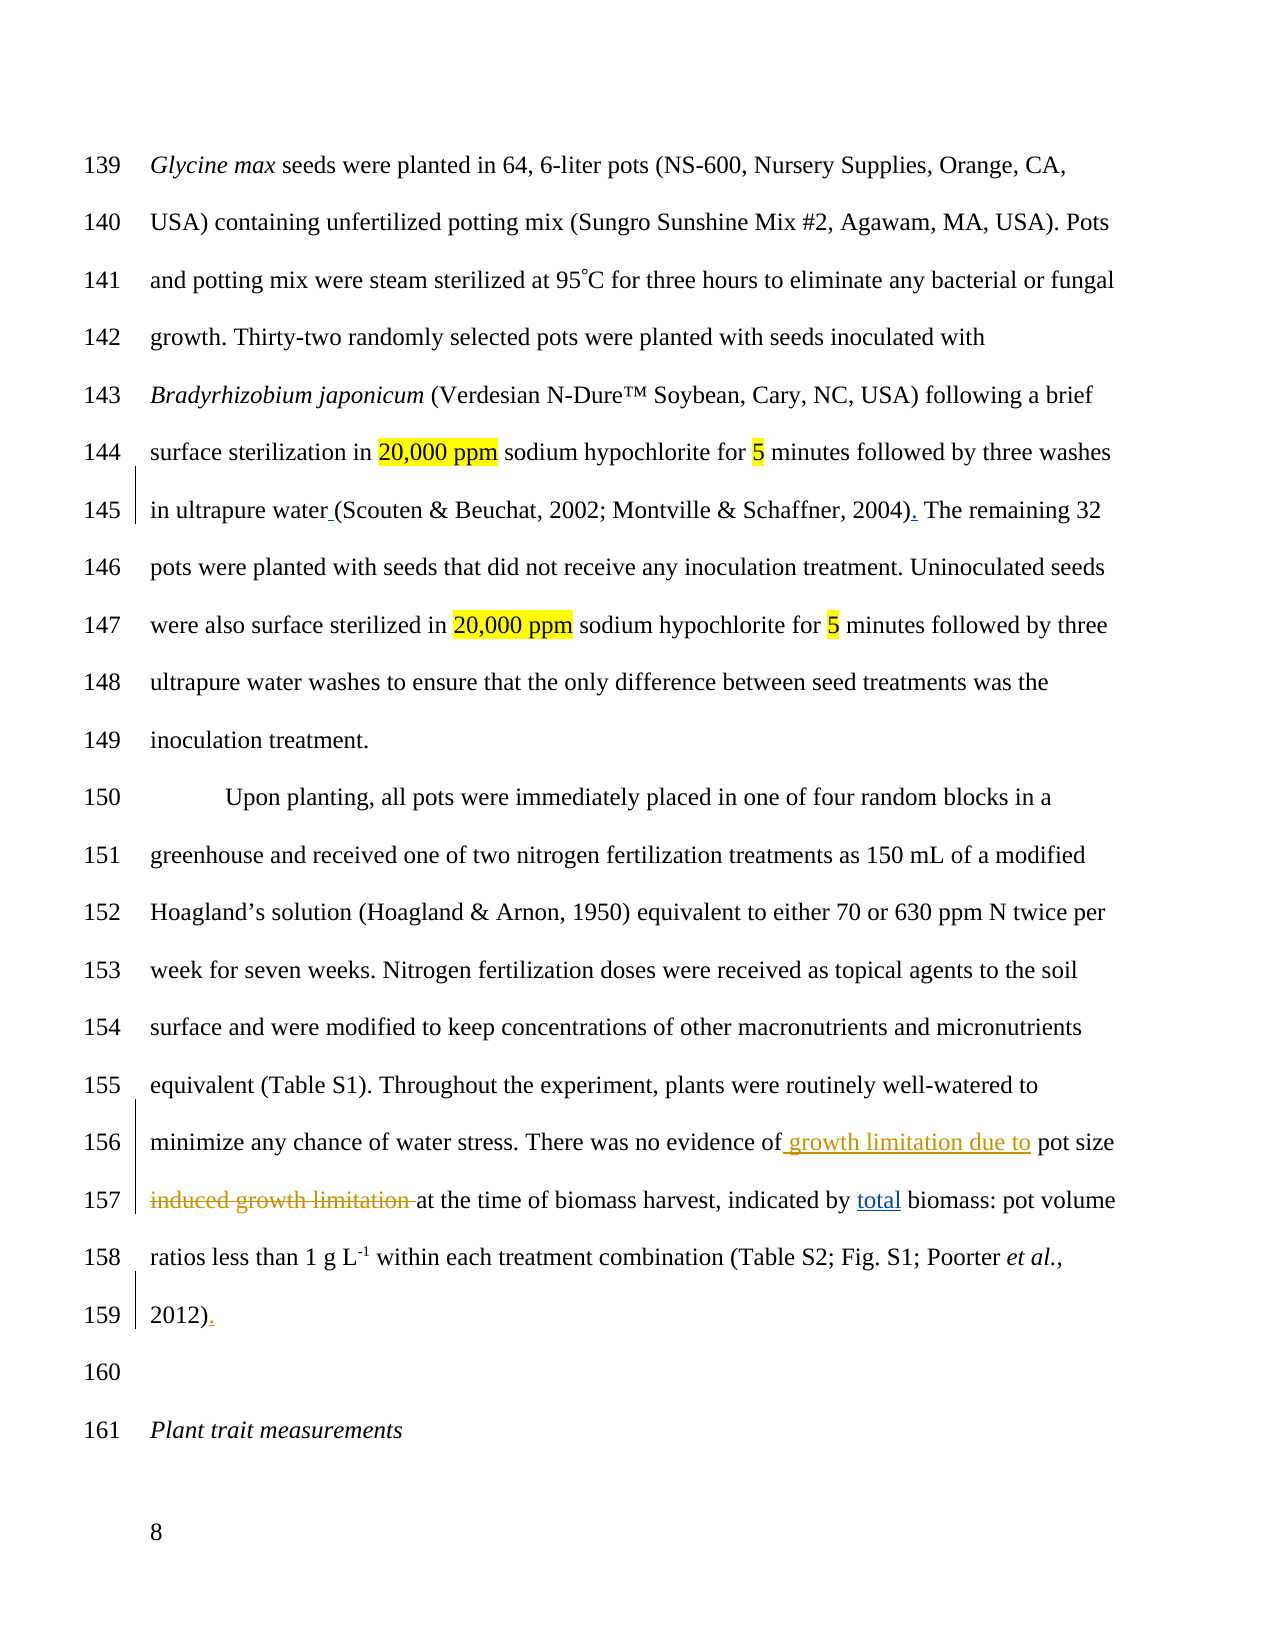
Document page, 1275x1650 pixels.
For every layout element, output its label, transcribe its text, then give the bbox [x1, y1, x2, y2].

text Upon planting, all pots were immediately placed in one of four random blocks in a greenhouse and received one of two nitrogen fertilization treatments as 150 mL of a modified Hoagland’s solution (Hoagland & Arnon, 1950) equivalent to either 70 or 630 ppm N twice per week for seven weeks. Nitrogen fertilization doses were received as topical agents to the soil surface and were modified to keep concentrations of other macronutrients and micronutrients equivalent (Table S1). Throughout the experiment, plants were routinely well-watered to minimize any chance of water stress. There was no evidence of pot size at the time of biomass harvest, indicated by biomass: pot volume ratios less than 1 g L-1 within each treatment combination (Table S2; Fig. S1; Poorter et al., 2012) [150, 782, 1125, 1329]
text Plant trait measurements [150, 1415, 1125, 1444]
text Glycine max seeds were planted in 64, 6-liter pots (NS-600, Nursery Supplies, Orange, CA, USA) containing unfertilized potting mix (Sungro Sunshine Mix #2, Agawam, MA, USA). Pots and potting mix were steam sterilized at 95C for three hours to eliminate any bacterial or fungal growth. Thirty-two randomly selected pots were planted with seeds inoculated with Bradyrhizobium japonicum (Verdesian N-Dure™ Soybean, Cary, NC, USA) following a brief surface sterilization in 20,000 ppm sodium hypochlorite for 5 minutes followed by three washes in ultrapure water(Scouten & Beuchat, 2002; Montville & Schaffner, 2004) The remaining 32 pots were planted with seeds that did not receive any inoculation treatment. Uninoculated seeds were also surface sterilized in 20,000 ppm sodium hypochlorite for 5 minutes followed by three ultrapure water washes to ensure that the only difference between seed treatments was the inoculation treatment. [150, 150, 1125, 754]
